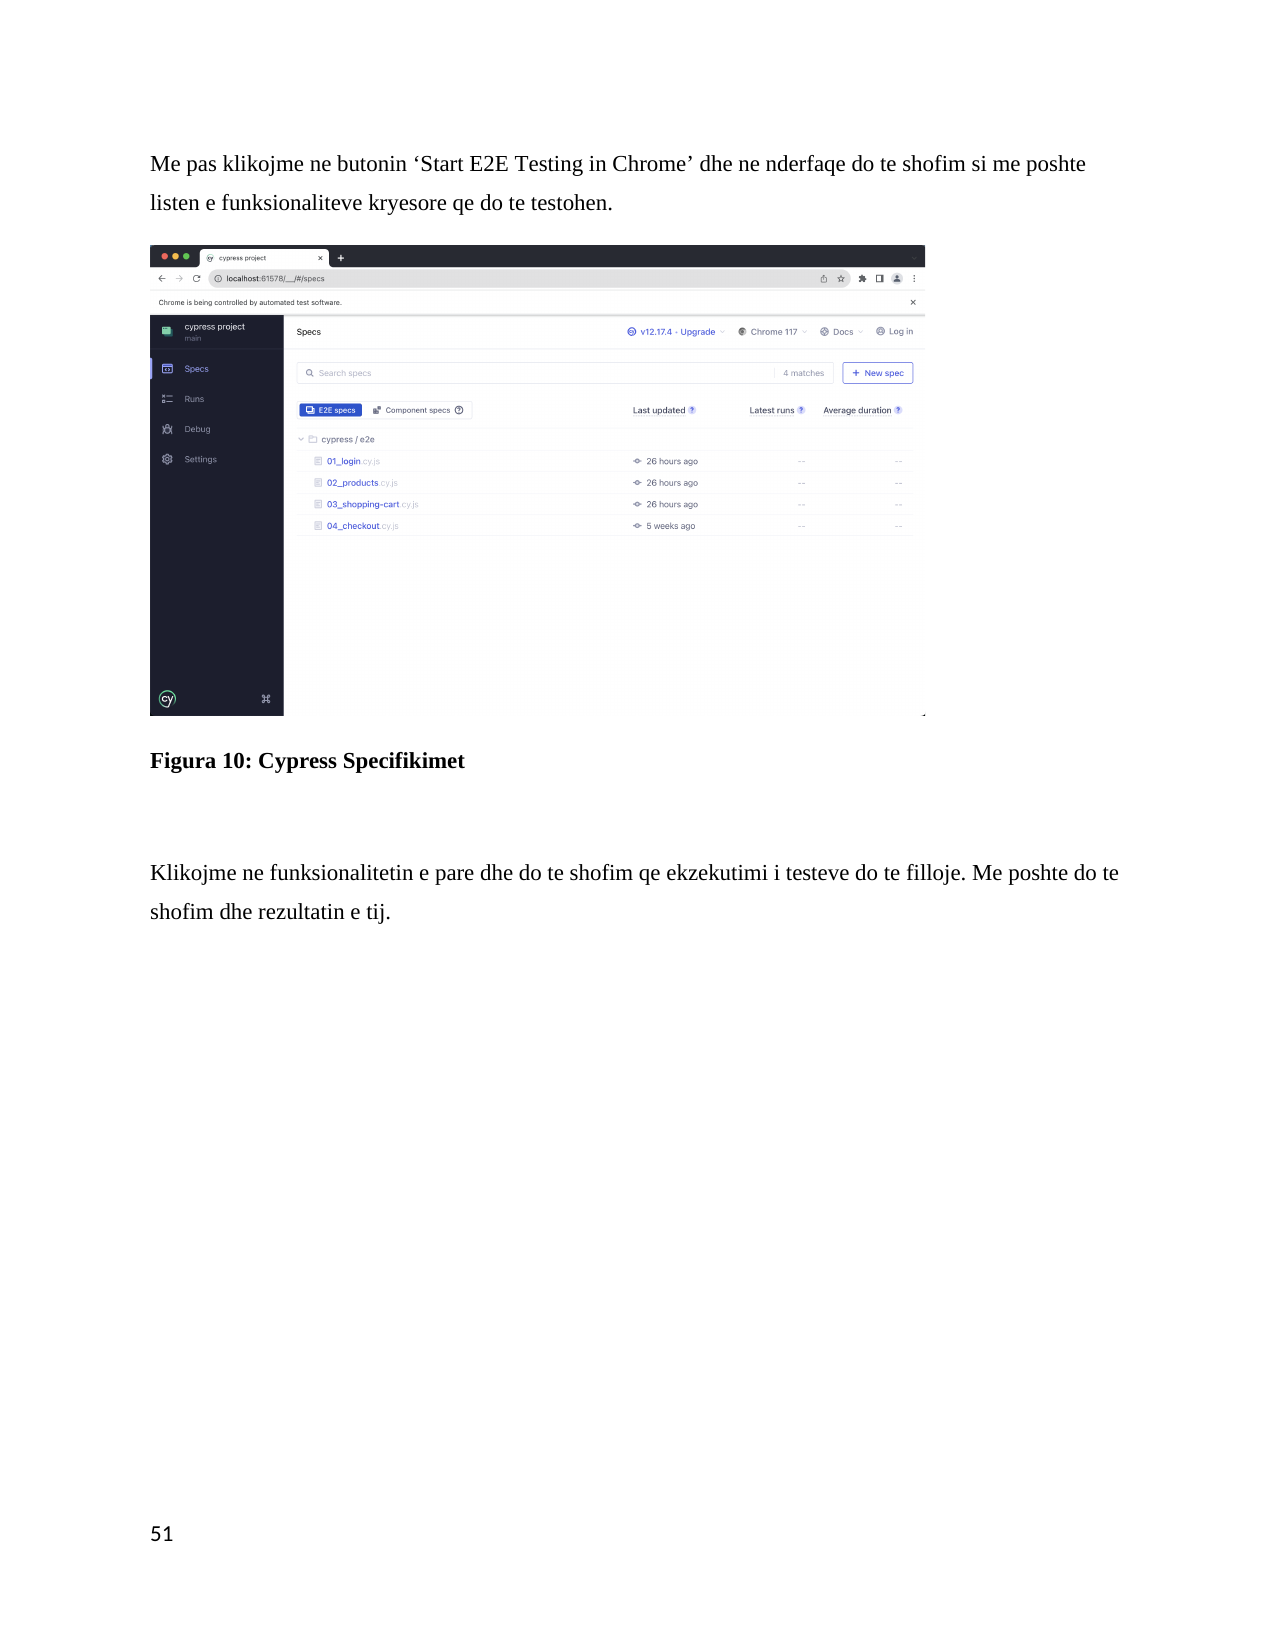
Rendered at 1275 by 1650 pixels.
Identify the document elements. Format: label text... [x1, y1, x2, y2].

text Klikojme ne funksionalitetin e pare dhe do te shofim qe ekzekutimi i testeve do te filloje. Me poshte do te shofim dhe rezultatin e tij. [150, 859, 1125, 925]
text Figura 10: Cypress Specifikimet [150, 747, 1125, 773]
text Me pas klikojme ne butonin ‘Start E2E Testing in Chrome’ dhe ne nderfaqe do te shofim si me poshte listen e funksionaliteve kryesore qe do te testohen. [150, 150, 1125, 216]
picture [150, 245, 926, 716]
